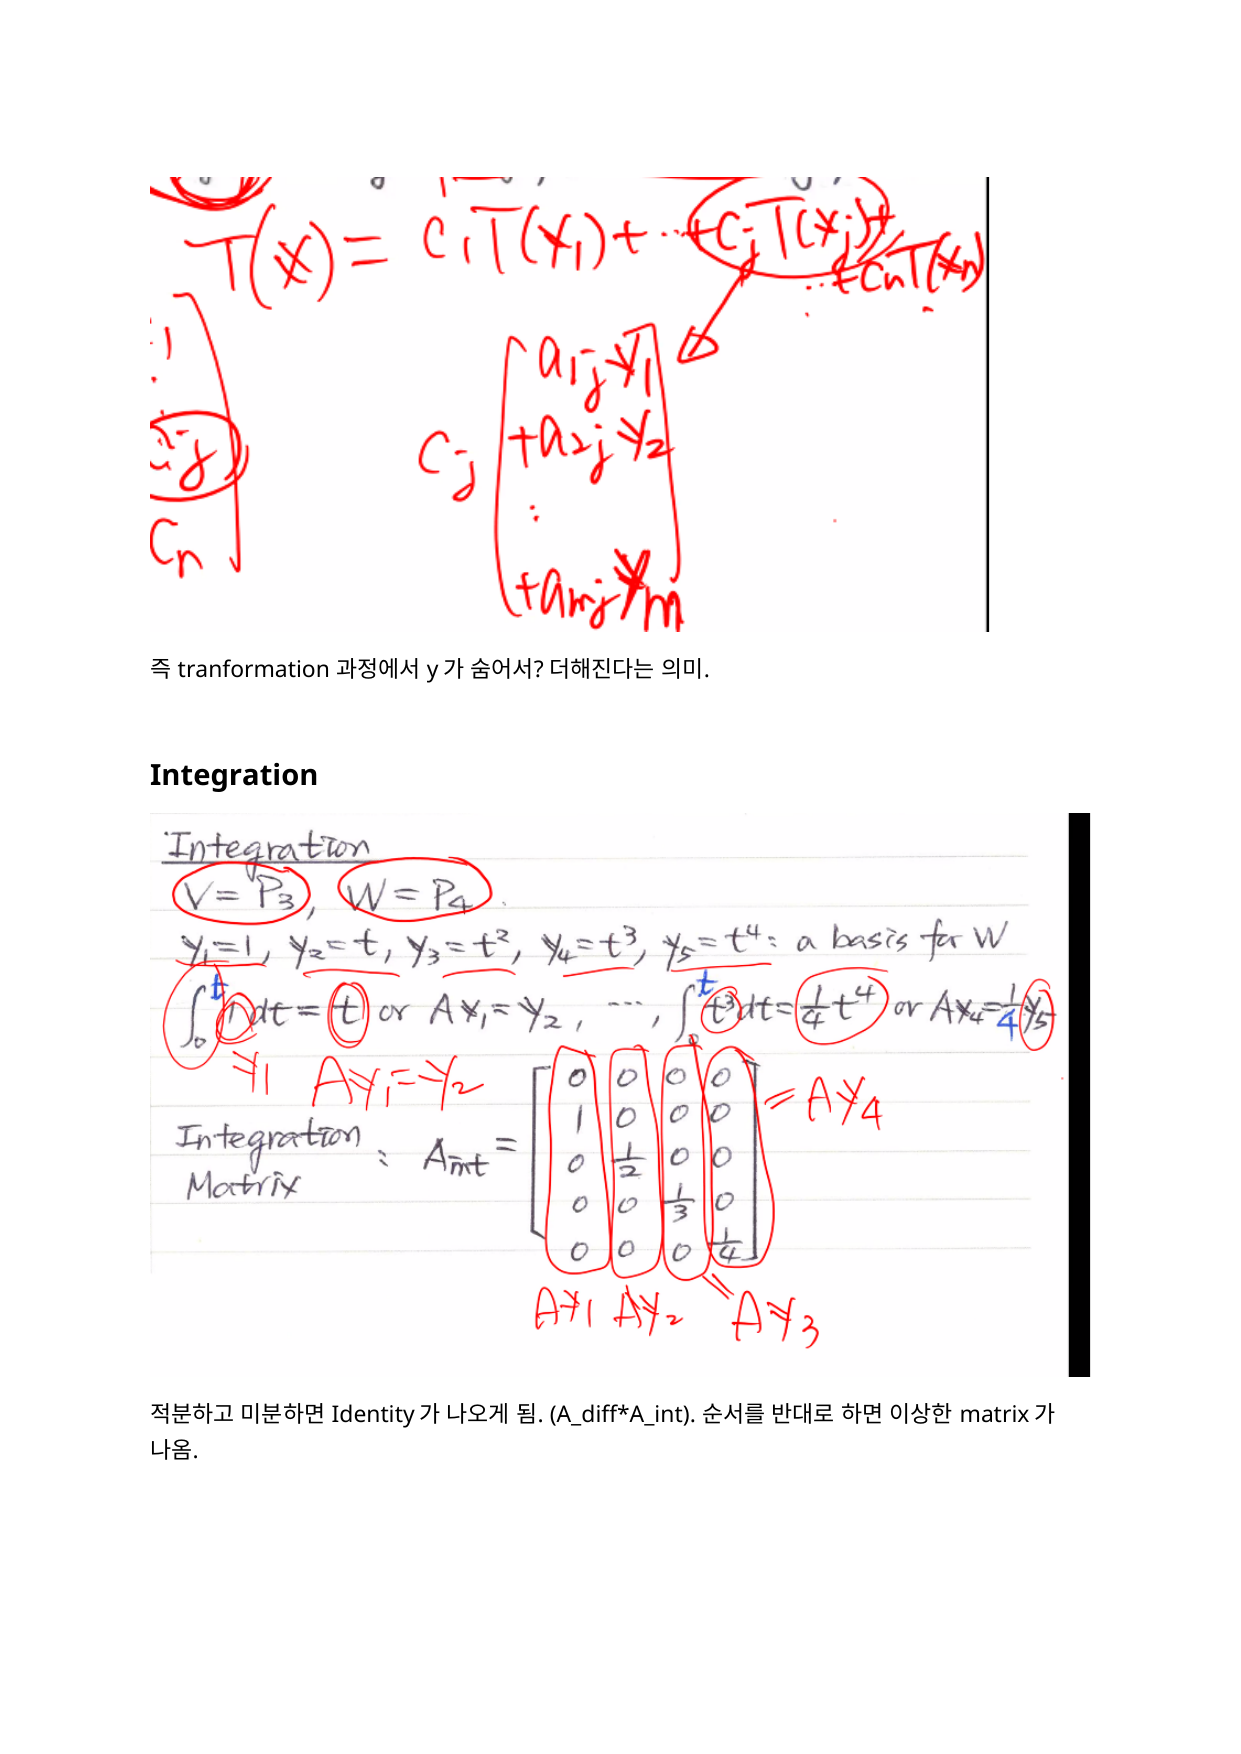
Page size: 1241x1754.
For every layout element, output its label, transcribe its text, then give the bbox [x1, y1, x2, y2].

text 적분하고 미분하면 Identity가 나오게 됨. (A_diff*A_int). 순서를 반대로 하면 이상한 matrix가 나옴. [150, 1396, 1090, 1465]
picture [150, 813, 1091, 1377]
picture [150, 177, 990, 632]
text Integration [150, 754, 1090, 793]
text 즉 tranformation 과정에서 y가 숨어서? 더해진다는 의미. [150, 651, 1090, 684]
